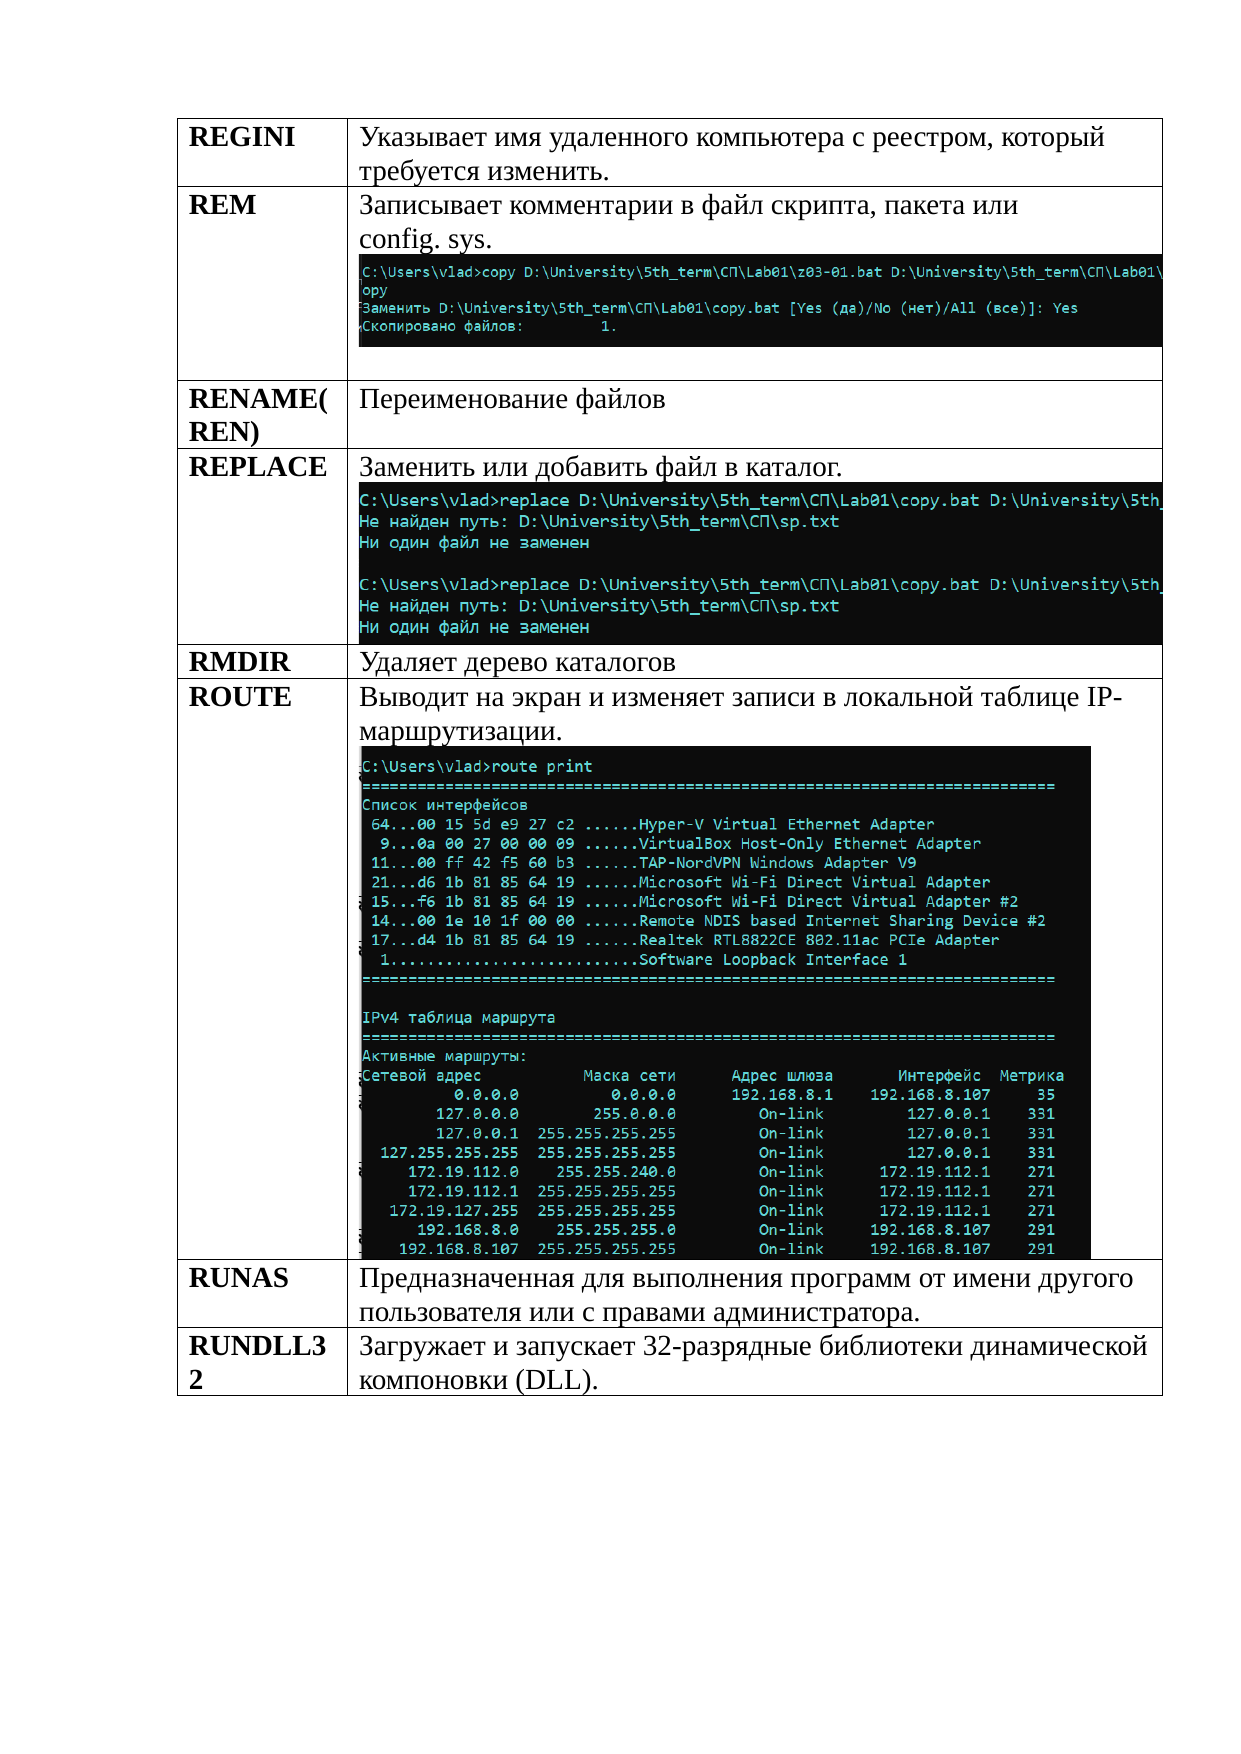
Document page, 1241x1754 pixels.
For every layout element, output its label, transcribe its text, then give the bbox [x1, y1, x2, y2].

table_cell REPLACE [178, 449, 347, 643]
table_cell Записывает комментарии в файл скрипта, пакета или config. sys. [348, 187, 1162, 380]
table_cell RUNDLL32 [178, 1328, 347, 1395]
table_cell RENAME(REN) [178, 381, 347, 448]
table_cell Заменить или добавить файл в каталог. [348, 449, 1162, 643]
table_cell REGINI [178, 119, 347, 186]
table_cell Предназначенная для выполнения программ от имени другого пользователя или с правами администратора. [348, 1260, 1162, 1327]
table_cell Указывает имя удаленного компьютера с реестром, который требуется изменить. [348, 119, 1162, 186]
table_cell Выводит на экран и изменяет записи в локальной таблице IP-маршрутизации. [348, 679, 1162, 1259]
picture [358, 254, 1163, 347]
table_cell Удаляет дерево каталогов [348, 645, 1162, 678]
table_cell REM [178, 187, 347, 380]
table_cell RMDIR [178, 645, 347, 678]
picture [358, 482, 1163, 644]
table_cell ROUTE [178, 679, 347, 1259]
table_cell Загружает и запускает 32-разрядные библиотеки динамической компоновки (DLL). [348, 1328, 1162, 1395]
table_cell Переименование файлов [348, 381, 1162, 448]
table_cell RUNAS [178, 1260, 347, 1327]
picture [358, 746, 1091, 1259]
